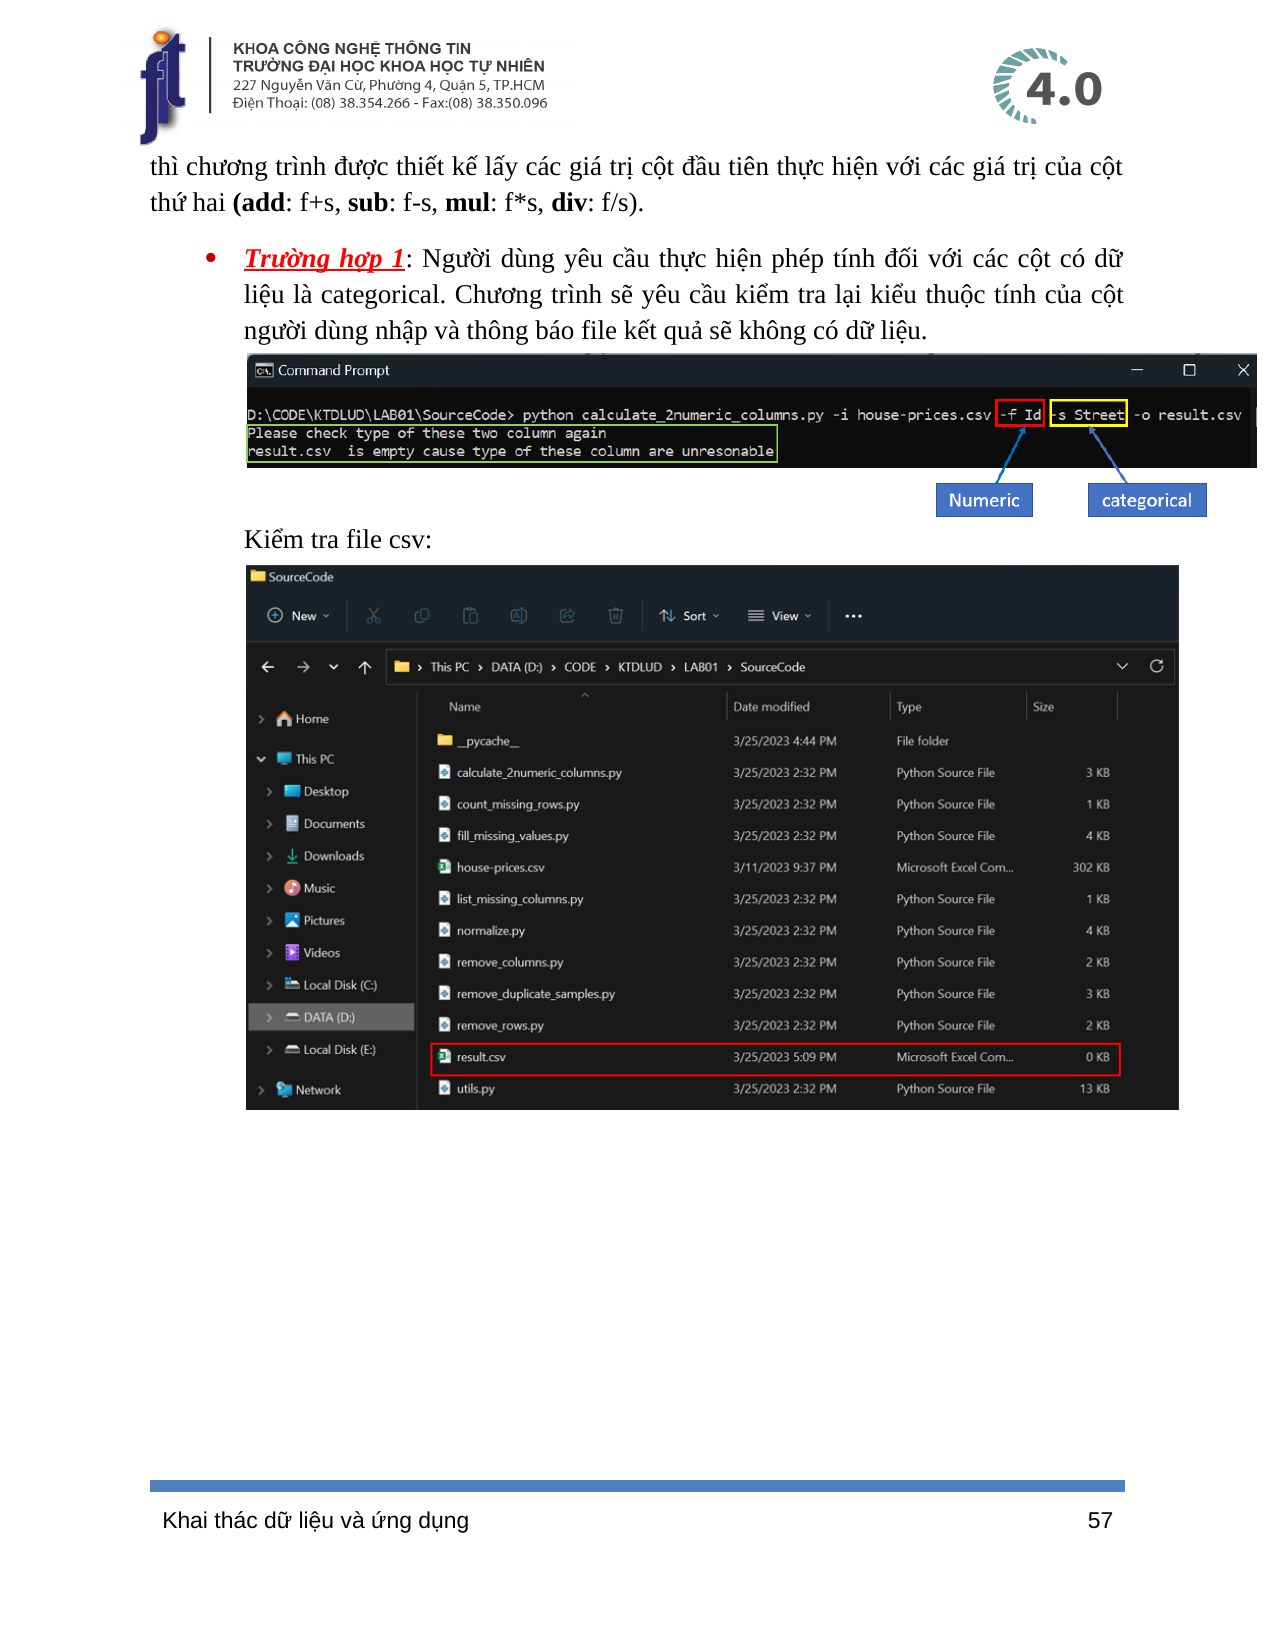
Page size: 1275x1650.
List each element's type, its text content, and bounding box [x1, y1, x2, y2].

list Kiểm tra file csv: [244, 523, 1125, 554]
picture [985, 41, 1108, 127]
list Trường hợp 1: Người dùng yêu cầu thực hiện phép tính đối với các cột có dữ liệu là categorical. Chương trình sẽ yêu cầu kiểm tra lại kiểu thuộc tính của cột người dùng nhập và thông báo file kết quả sẽ không có dữ liệu. [206, 242, 1125, 345]
picture [243, 559, 1183, 1110]
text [150, 150, 1125, 217]
picture [243, 349, 1259, 520]
picture [117, 21, 580, 167]
